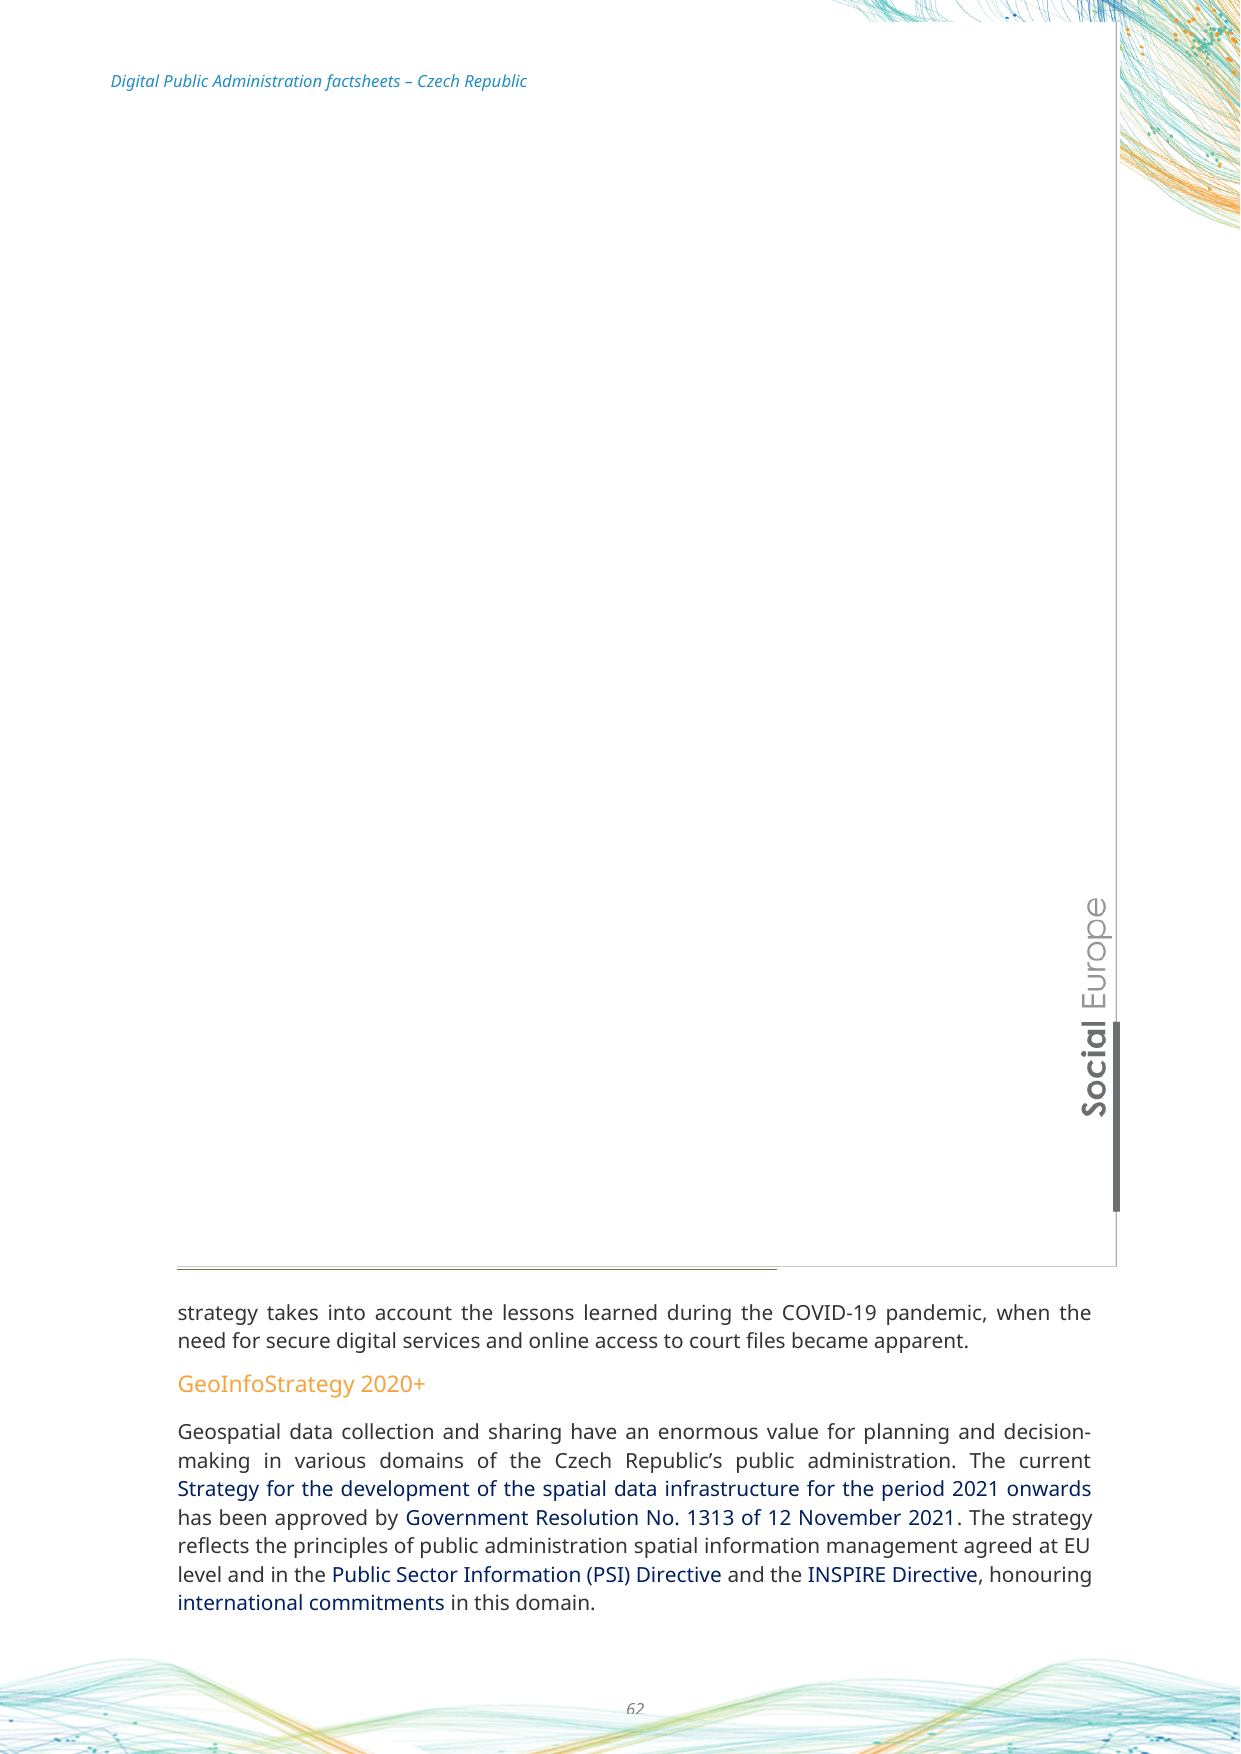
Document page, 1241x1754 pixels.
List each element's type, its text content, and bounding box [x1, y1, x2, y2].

picture [0, 1634, 1241, 1754]
subtitle GeoInfoStrategy 2020+ [177, 1367, 1092, 1399]
text The Ministry of Justice continues to implement its eJustice strategy in alignment with the Act on the Right to Digital Services and the Digital Czech Republic government programme, which set the main course for the country’s digital transformation. The key objectives of digital transformation in the justice domain include efficiency, transparency, fairness of the decision-making process, easier access to rights and better law enforcement. The updated strategy takes into account the lessons learned during the COVID-19 pandemic, when the need for secure digital services and online access to court files became apparent. [177, 1298, 1092, 1355]
picture [177, 0, 1241, 1267]
text Geospatial data collection and sharing have an enormous value for planning and decision-making in various domains of the Czech Republic’s public administration. The current Strategy for the development of the spatial data infrastructure for the period 2021 onwards has been approved by Government Resolution No. 1313 of 12 November 2021. The strategy reflects the principles of public administration spatial information management agreed at EU level and in the Public Sector Information (PSI) Directive and the INSPIRE Directive, honouring international commitments in this domain. [177, 1417, 1092, 1617]
